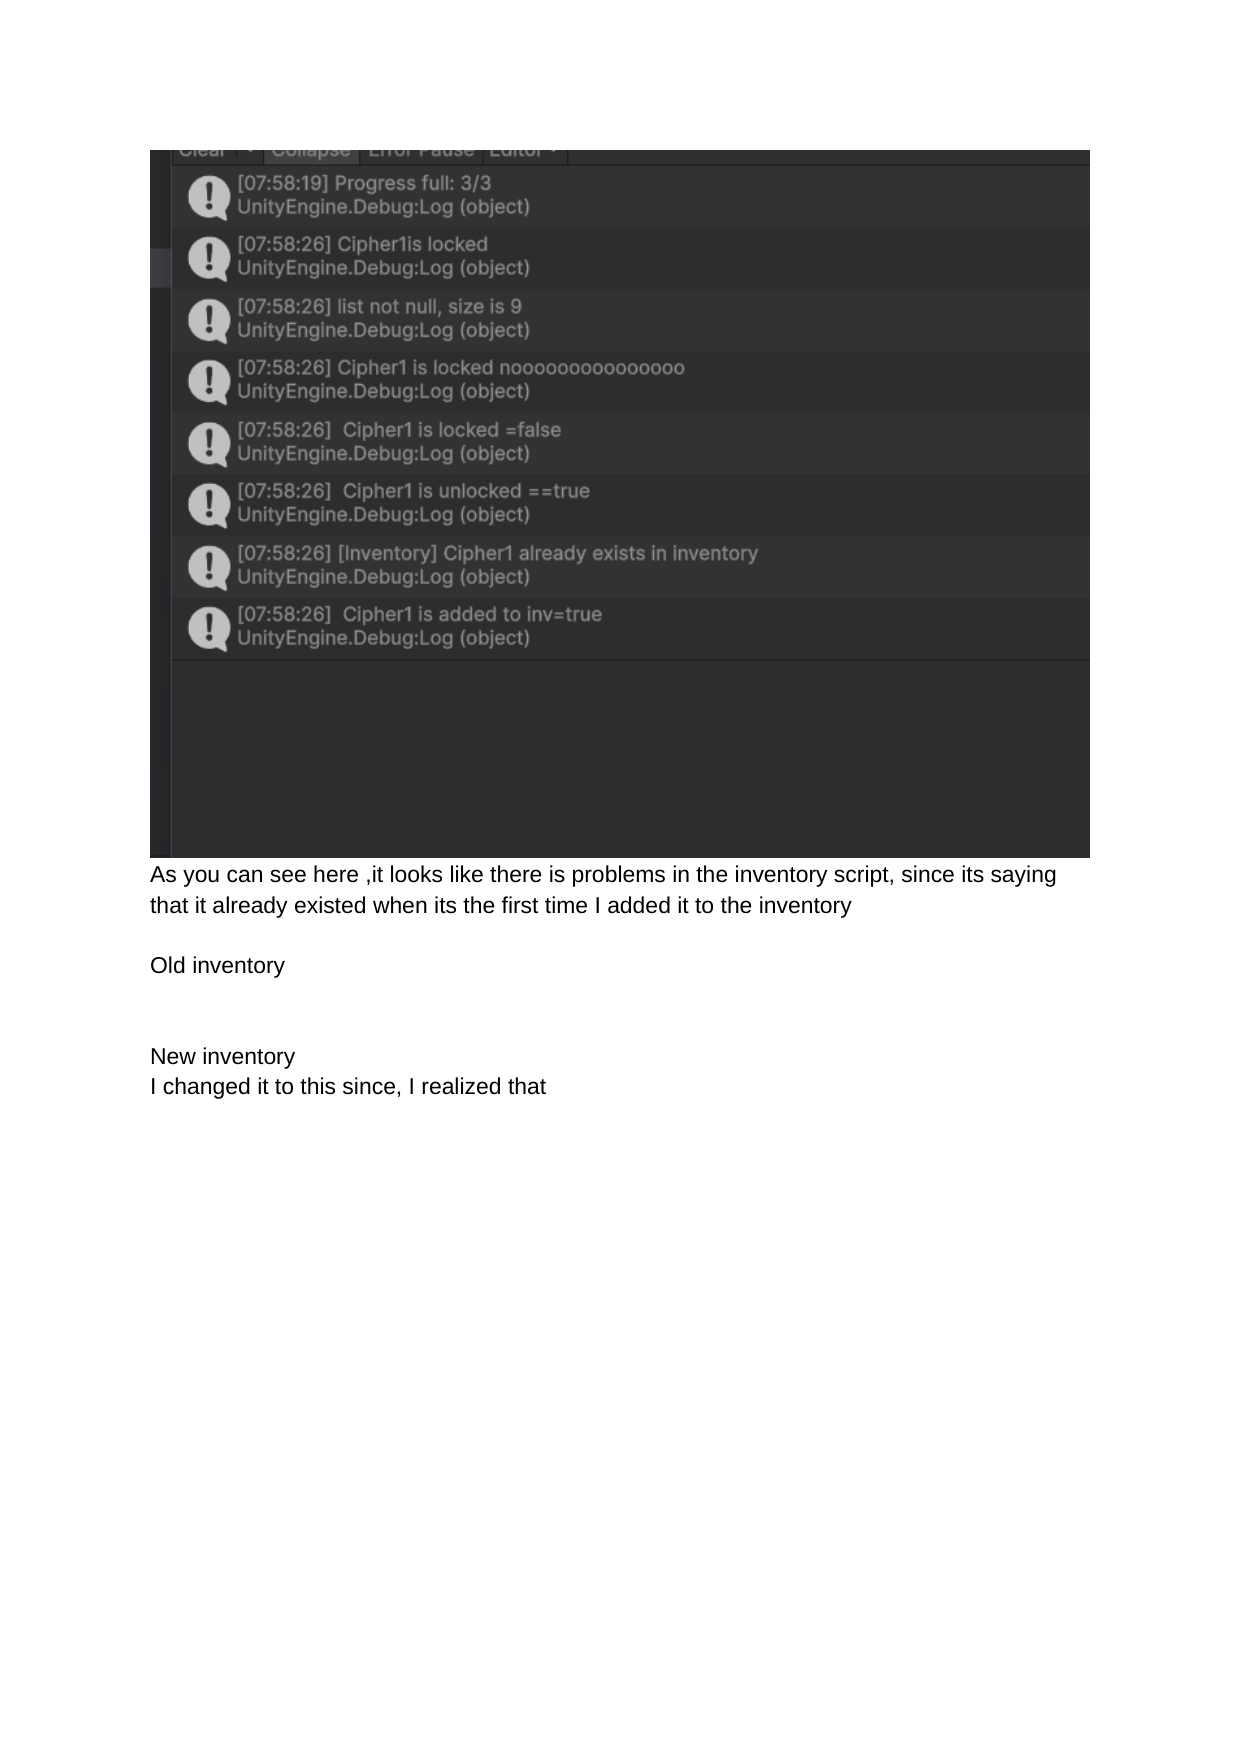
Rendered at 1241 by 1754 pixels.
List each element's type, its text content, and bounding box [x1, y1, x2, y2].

picture [150, 150, 1090, 858]
text Old inventory [150, 952, 1090, 978]
text As you can see here ,it looks like there is problems in the inventory script, since its saying that it already existed when its the first time I added it to the inventory [150, 861, 1090, 918]
text New inventory [150, 1043, 1090, 1069]
text I changed it to this since, I realized that [150, 1073, 1090, 1099]
